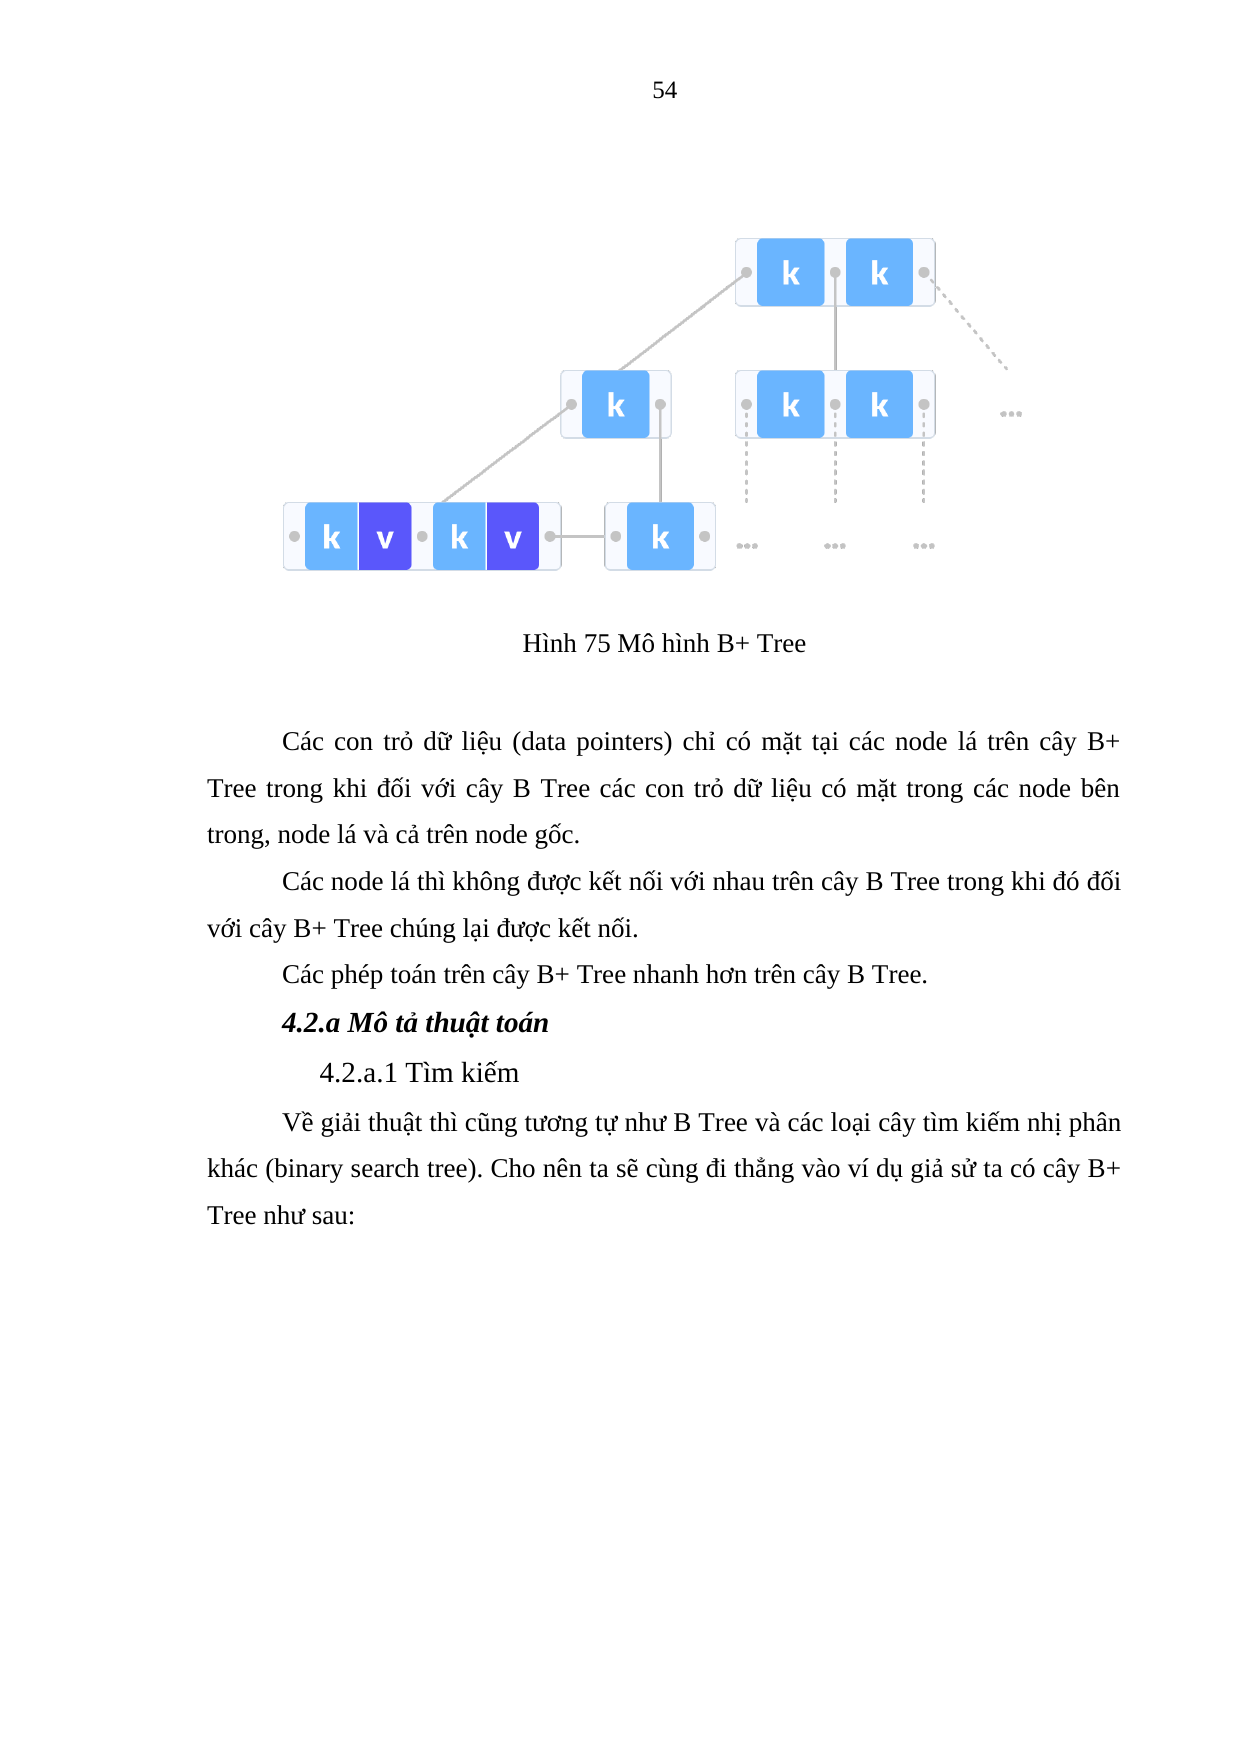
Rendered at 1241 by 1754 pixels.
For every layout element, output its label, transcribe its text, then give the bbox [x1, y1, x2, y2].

picture [252, 206, 1077, 602]
text Các con trỏ dữ liệu (data pointers) chỉ có mặt tại các node lá trên cây B+ Tree trong khi đối với cây B Tree các con trỏ dữ liệu có mặt trong các node bên trong, node lá và cả trên node gốc. [207, 725, 1122, 850]
text Hình 75 Mô hình B+ Tree [207, 627, 1122, 658]
text Các node lá thì không được kết nối với nhau trên cây B Tree trong khi đó đối với cây B+ Tree chúng lại được kết nối. [207, 865, 1122, 943]
text Các phép toán trên cây B+ Tree nhanh hơn trên cây B Tree. [207, 959, 1122, 990]
text Tìm kiếm [319, 1056, 1122, 1089]
text Mô tả thuật toán [282, 1005, 1122, 1039]
text Về giải thuật thì cũng tương tự như B Tree và các loại cây tìm kiếm nhị phân khác (binary search tree). Cho nên ta sẽ cùng đi thẳng vào ví dụ giả sử ta có cây B+ Tree như sau: [207, 1106, 1122, 1230]
